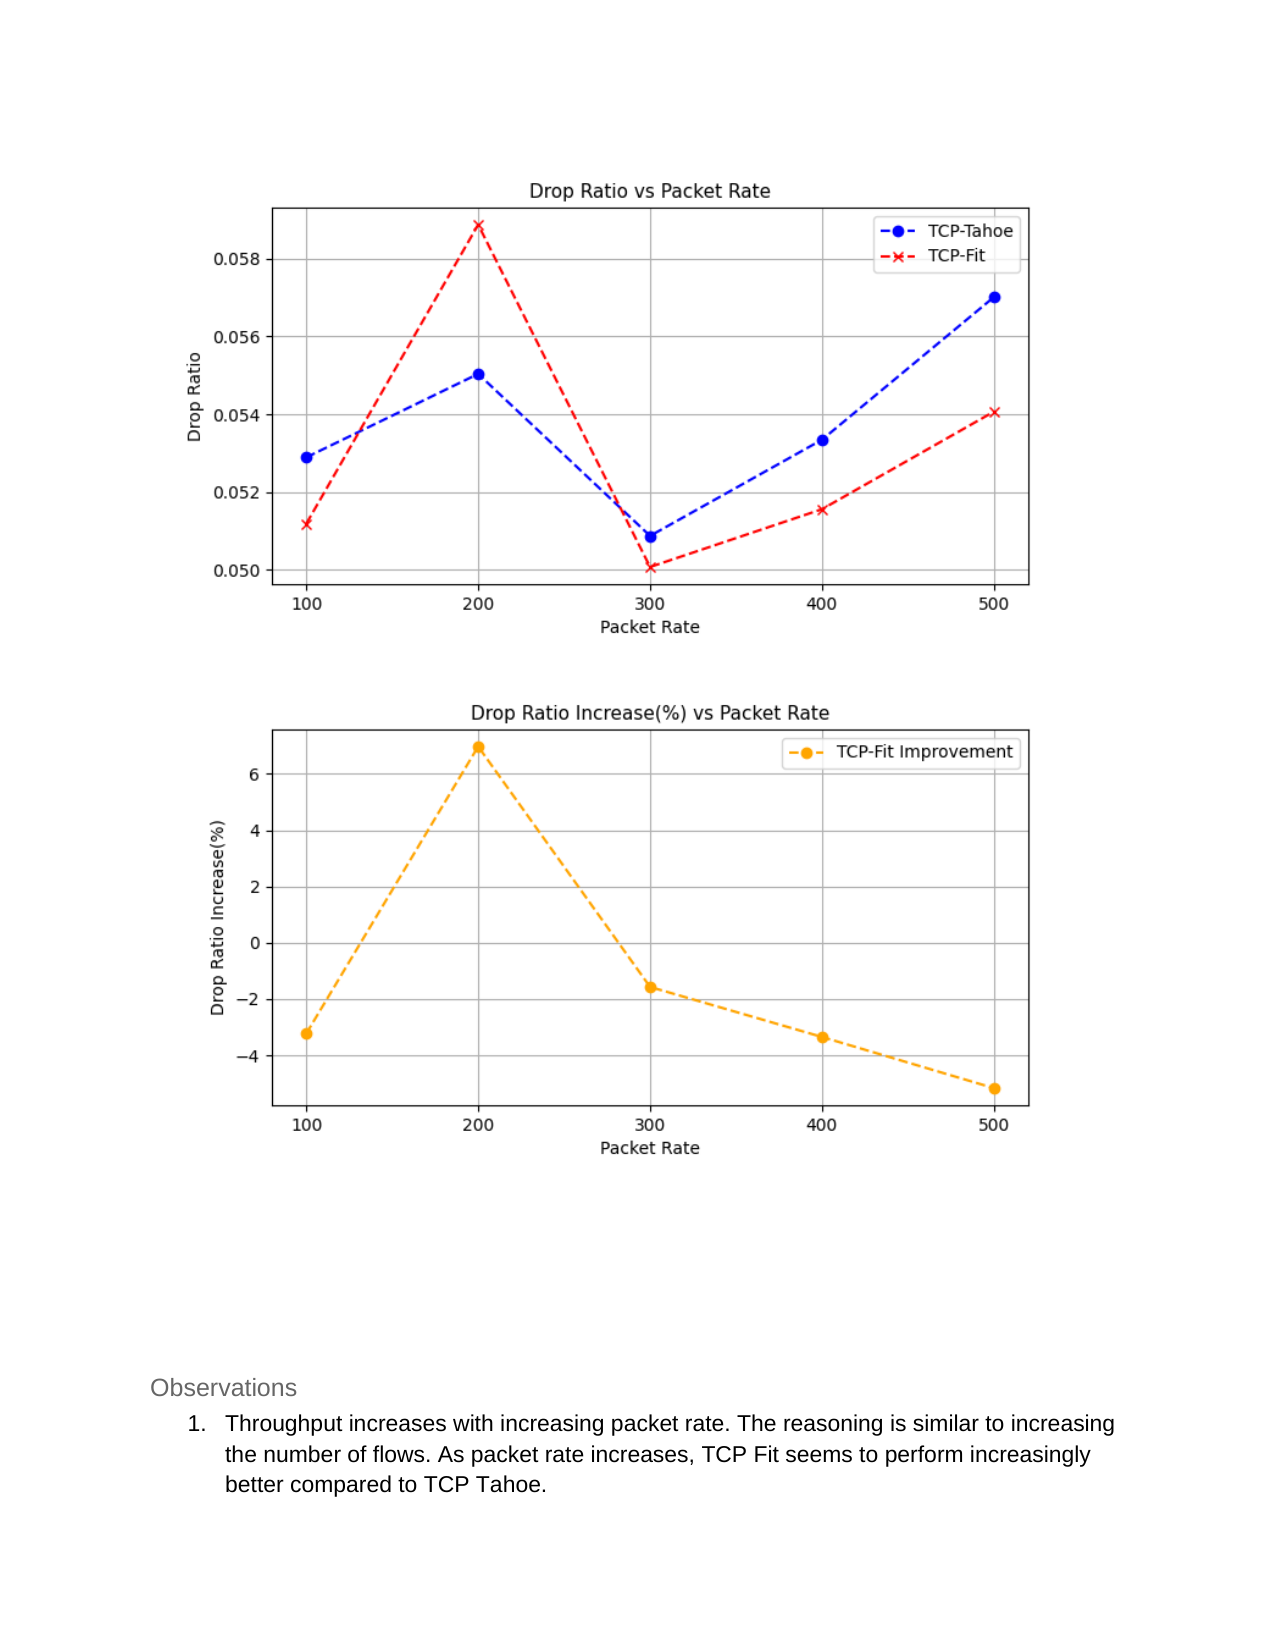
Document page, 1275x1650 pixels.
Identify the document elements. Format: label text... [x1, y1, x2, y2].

picture [150, 671, 1125, 1159]
list Throughput increases with increasing packet rate. The reasoning is similar to increasing the number of flows. As packet rate increases, TCP Fit seems to perform increasingly better compared to TCP Tahoe. [187, 1410, 1125, 1497]
picture [150, 150, 1125, 638]
subtitle Observations [150, 1373, 1125, 1402]
